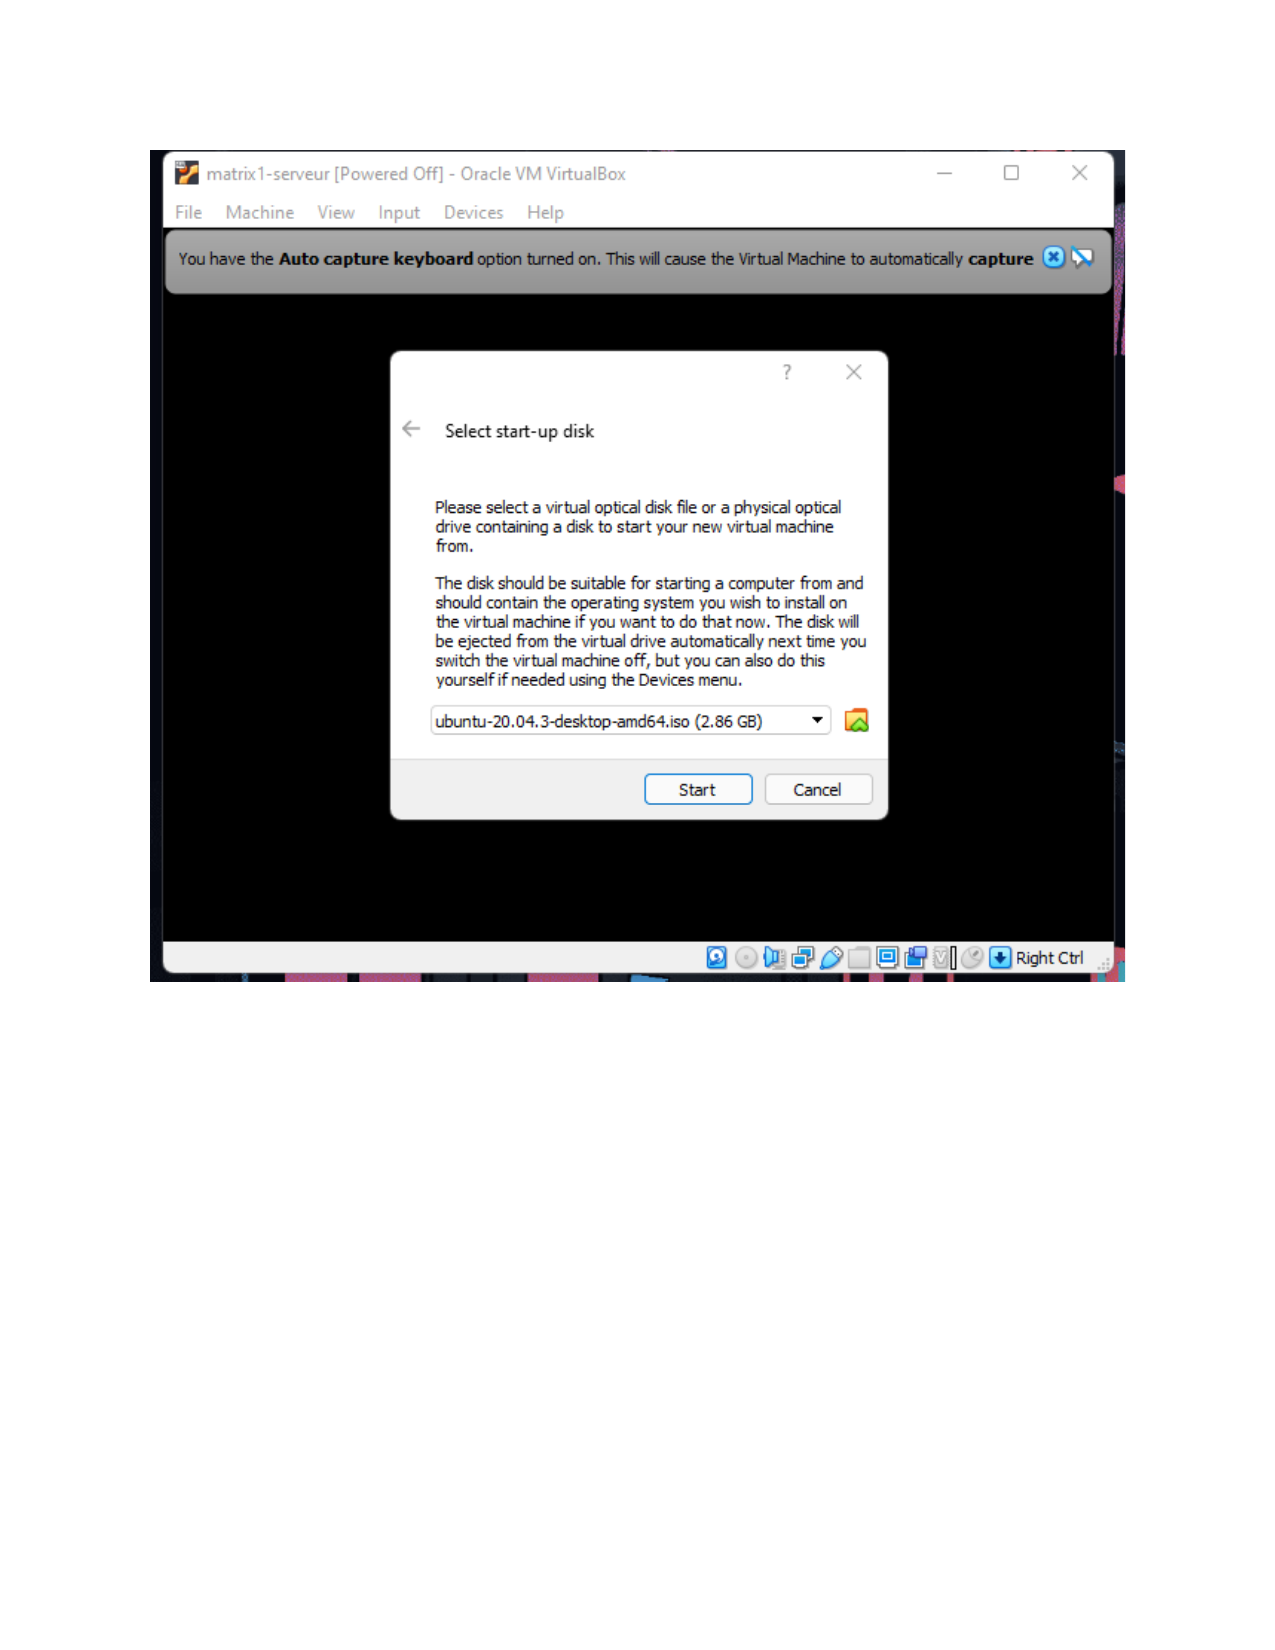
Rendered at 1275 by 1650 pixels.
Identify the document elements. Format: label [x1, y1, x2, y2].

picture [150, 150, 1125, 982]
